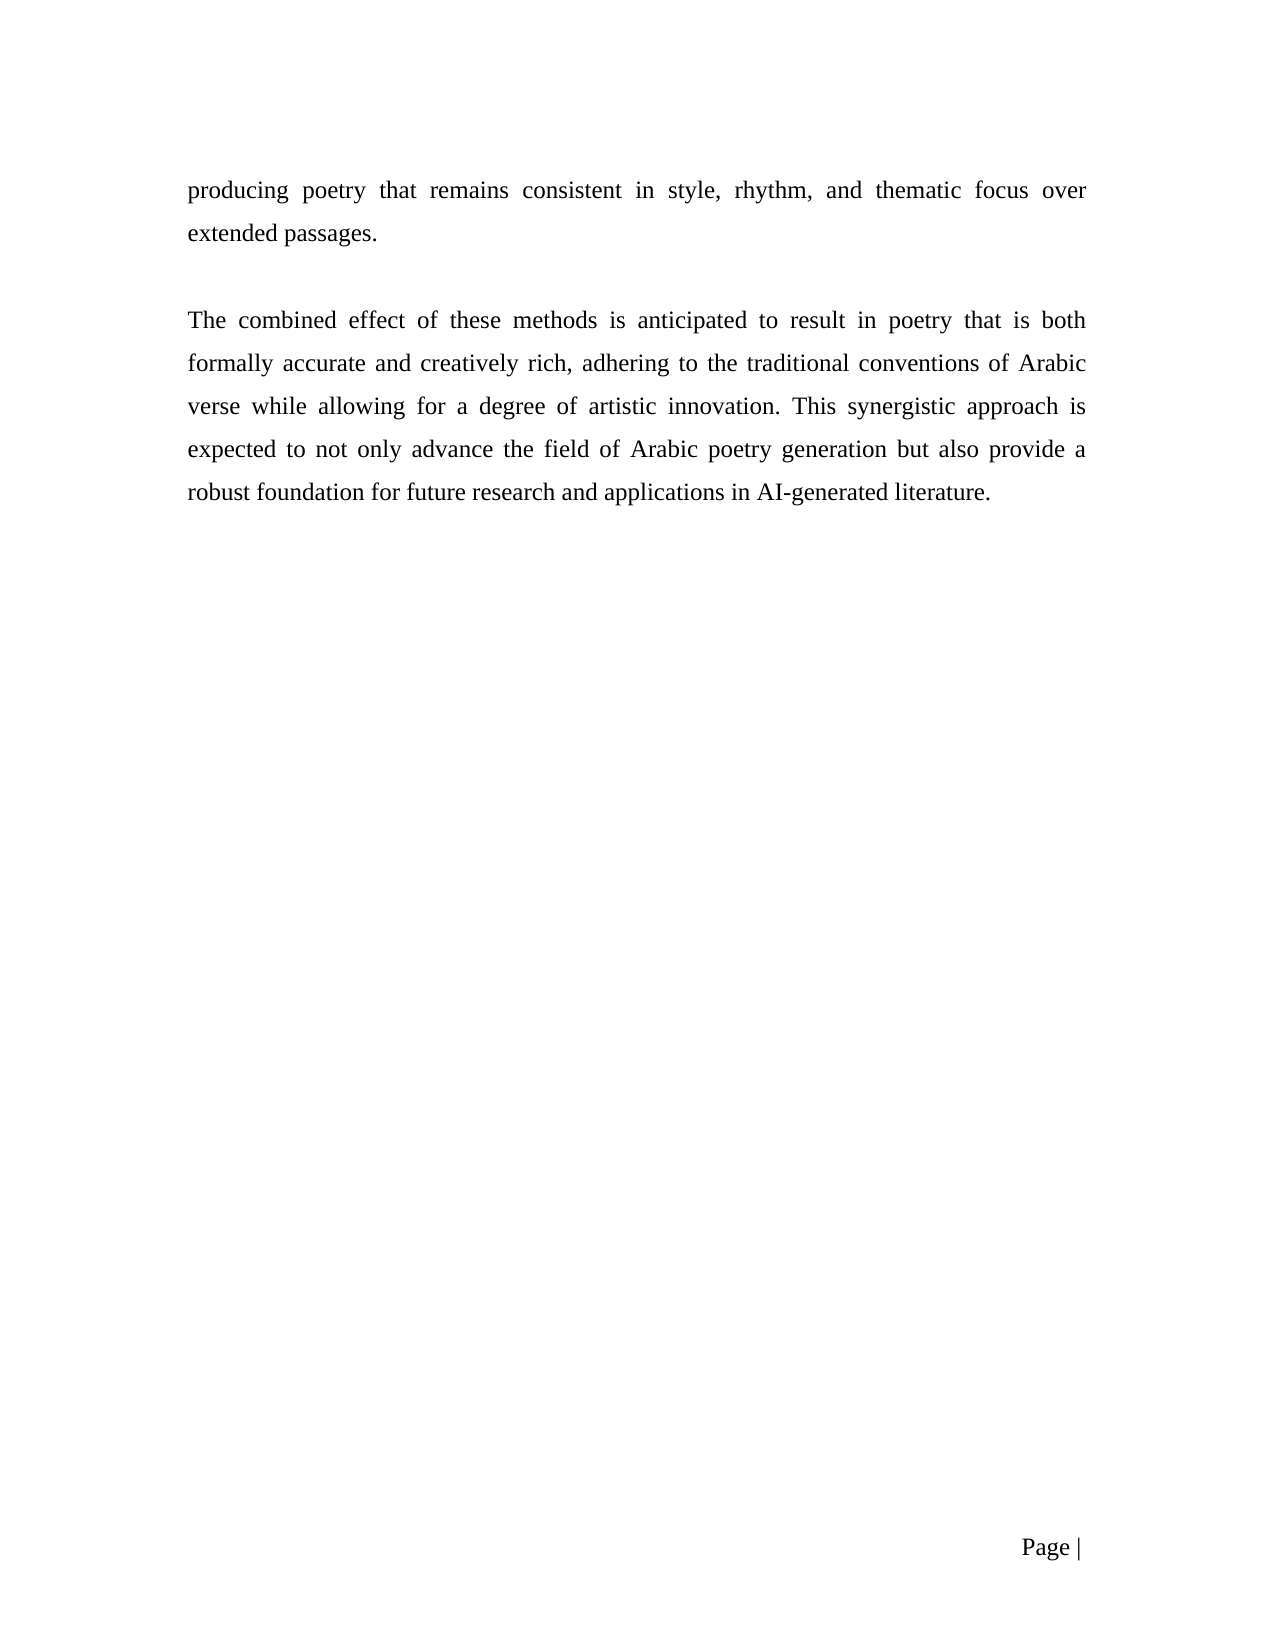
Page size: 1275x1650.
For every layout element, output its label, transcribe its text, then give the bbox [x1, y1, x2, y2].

text The combined effect of these methods is anticipated to result in poetry that is both formally accurate and creatively rich, adhering to the traditional conventions of Arabic verse while allowing for a degree of artistic innovation. This synergistic approach is expected to not only advance the field of Arabic poetry generation but also provide a robust foundation for future research and applications in AI-generated literature. [187, 305, 1087, 506]
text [187, 175, 1087, 247]
